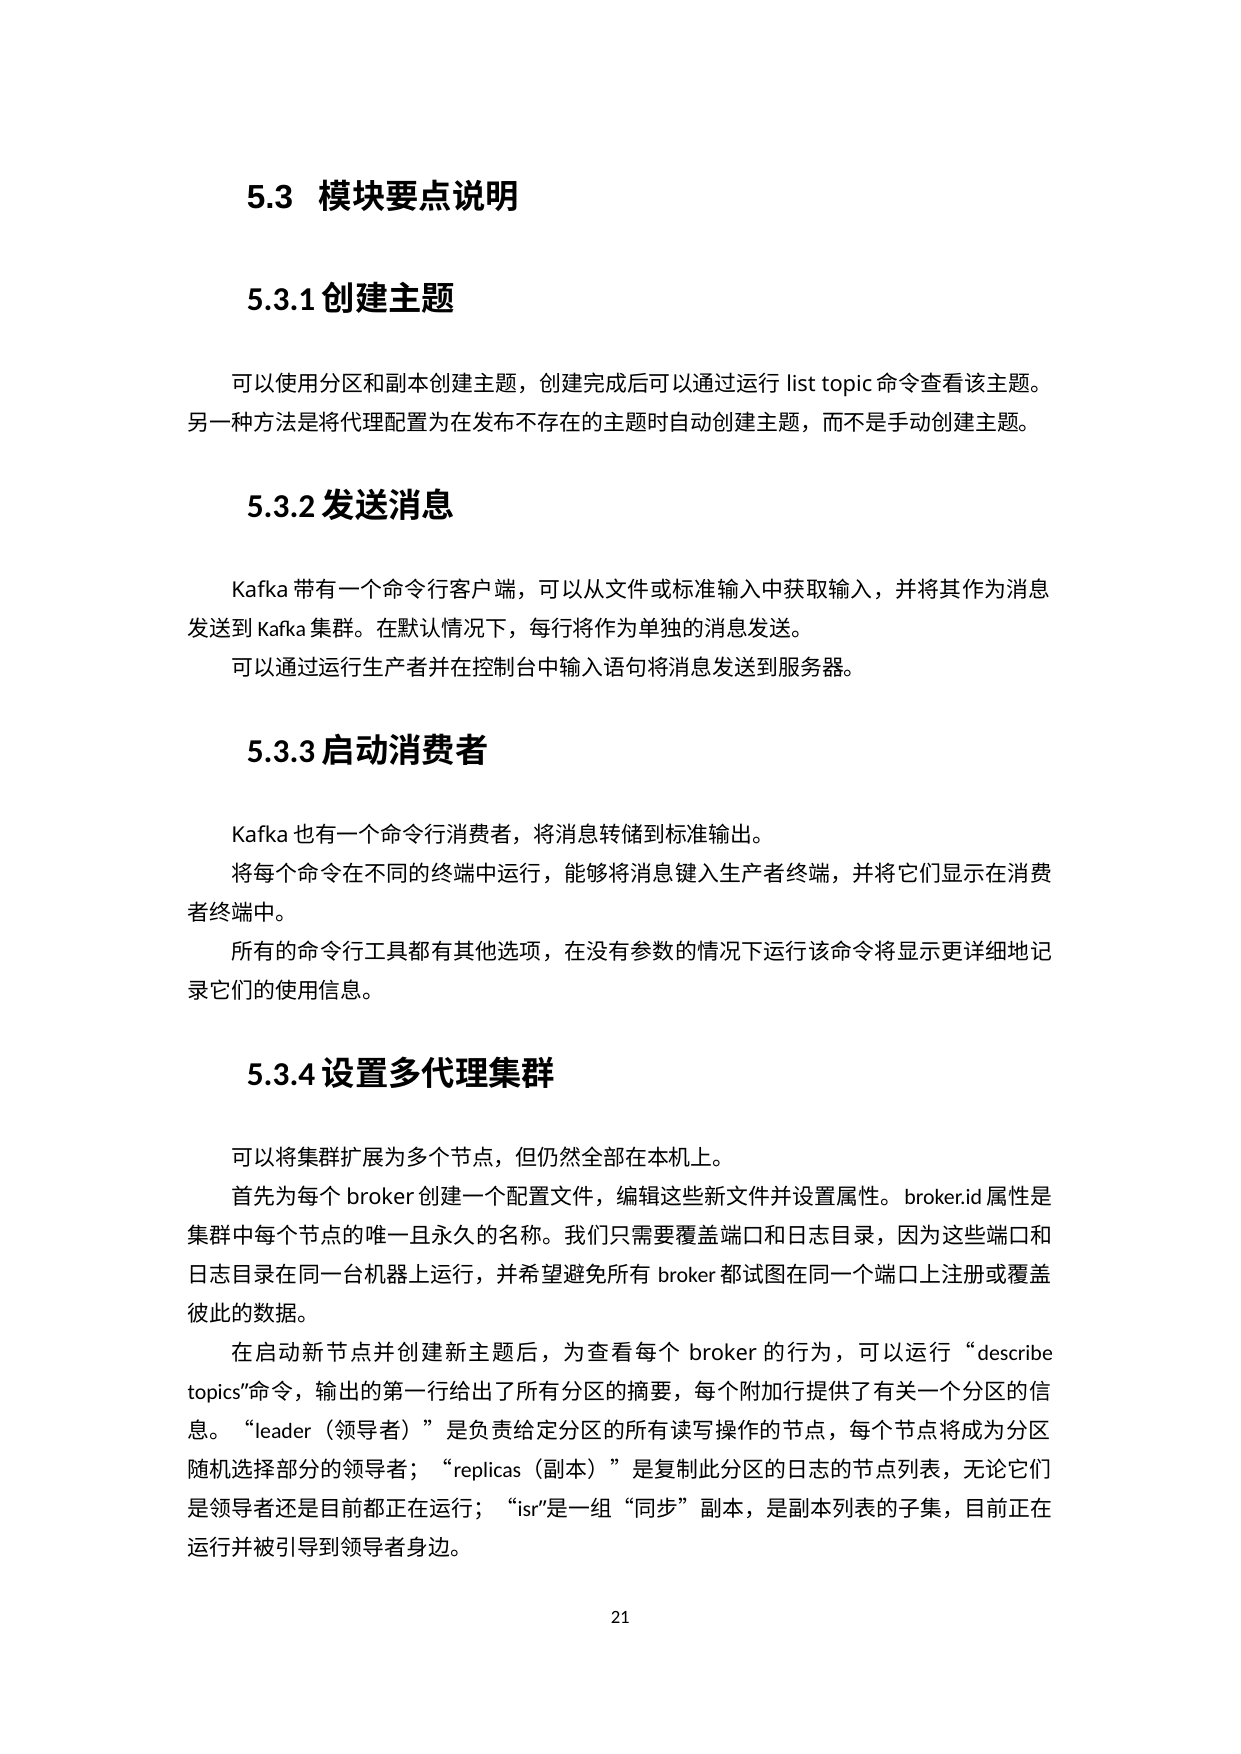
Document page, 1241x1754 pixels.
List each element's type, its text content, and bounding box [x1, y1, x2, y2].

subtitle 创建主题 [247, 264, 1053, 329]
subtitle 模块要点说明 [247, 162, 1053, 227]
text 将每个命令在不同的终端中运行，能够将消息键入生产者终端，并将它们显示在消费者终端中。 [187, 856, 1053, 927]
subtitle 启动消费者 [247, 715, 1053, 780]
subtitle 设置多代理集群 [247, 1038, 1053, 1103]
text 所有的命令行工具都有其他选项，在没有参数的情况下运行该命令将显示更详细地记录它们的使用信息。 [187, 933, 1053, 1005]
text 可以通过运行生产者并在控制台中输入语句将消息发送到服务器。 [187, 649, 1053, 682]
text 首先为每个broker创建一个配置文件，编辑这些新文件并设置属性。broker.id属性是集群中每个节点的唯一且永久的名称。我们只需要覆盖端口和日志目录，因为这些端口和日志目录在同一台机器上运行，并希望避免所有broker都试图在同一个端口上注册或覆盖彼此的数据。 [187, 1179, 1053, 1328]
text 在启动新节点并创建新主题后，为查看每个broker的行为，可以运行“describe topics”命令，输出的第一行给出了所有分区的摘要，每个附加行提供了有关一个分区的信息。“leader（领导者）”是负责给定分区的所有读写操作的节点，每个节点将成为分区随机选择部分的领导者；“replicas（副本）”是复制此分区的日志的节点列表，无论它们是领导者还是目前都正在运行；“isr”是一组“同步”副本，是副本列表的子集，目前正在运行并被引导到领导者身边。 [187, 1334, 1053, 1562]
text 可以将集群扩展为多个节点，但仍然全部在本机上。 [187, 1140, 1053, 1172]
text 可以使用分区和副本创建主题，创建完成后可以通过运行list topic命令查看该主题。另一种方法是将代理配置为在发布不存在的主题时自动创建主题，而不是手动创建主题。 [187, 365, 1053, 437]
subtitle 发送消息 [247, 470, 1053, 535]
text Kafka也有一个命令行消费者，将消息转储到标准输出。 [187, 817, 1053, 849]
text Kafka带有一个命令行客户端，可以从文件或标准输入中获取输入，并将其作为消息发送到Kafka集群。在默认情况下，每行将作为单独的消息发送。 [187, 572, 1053, 643]
